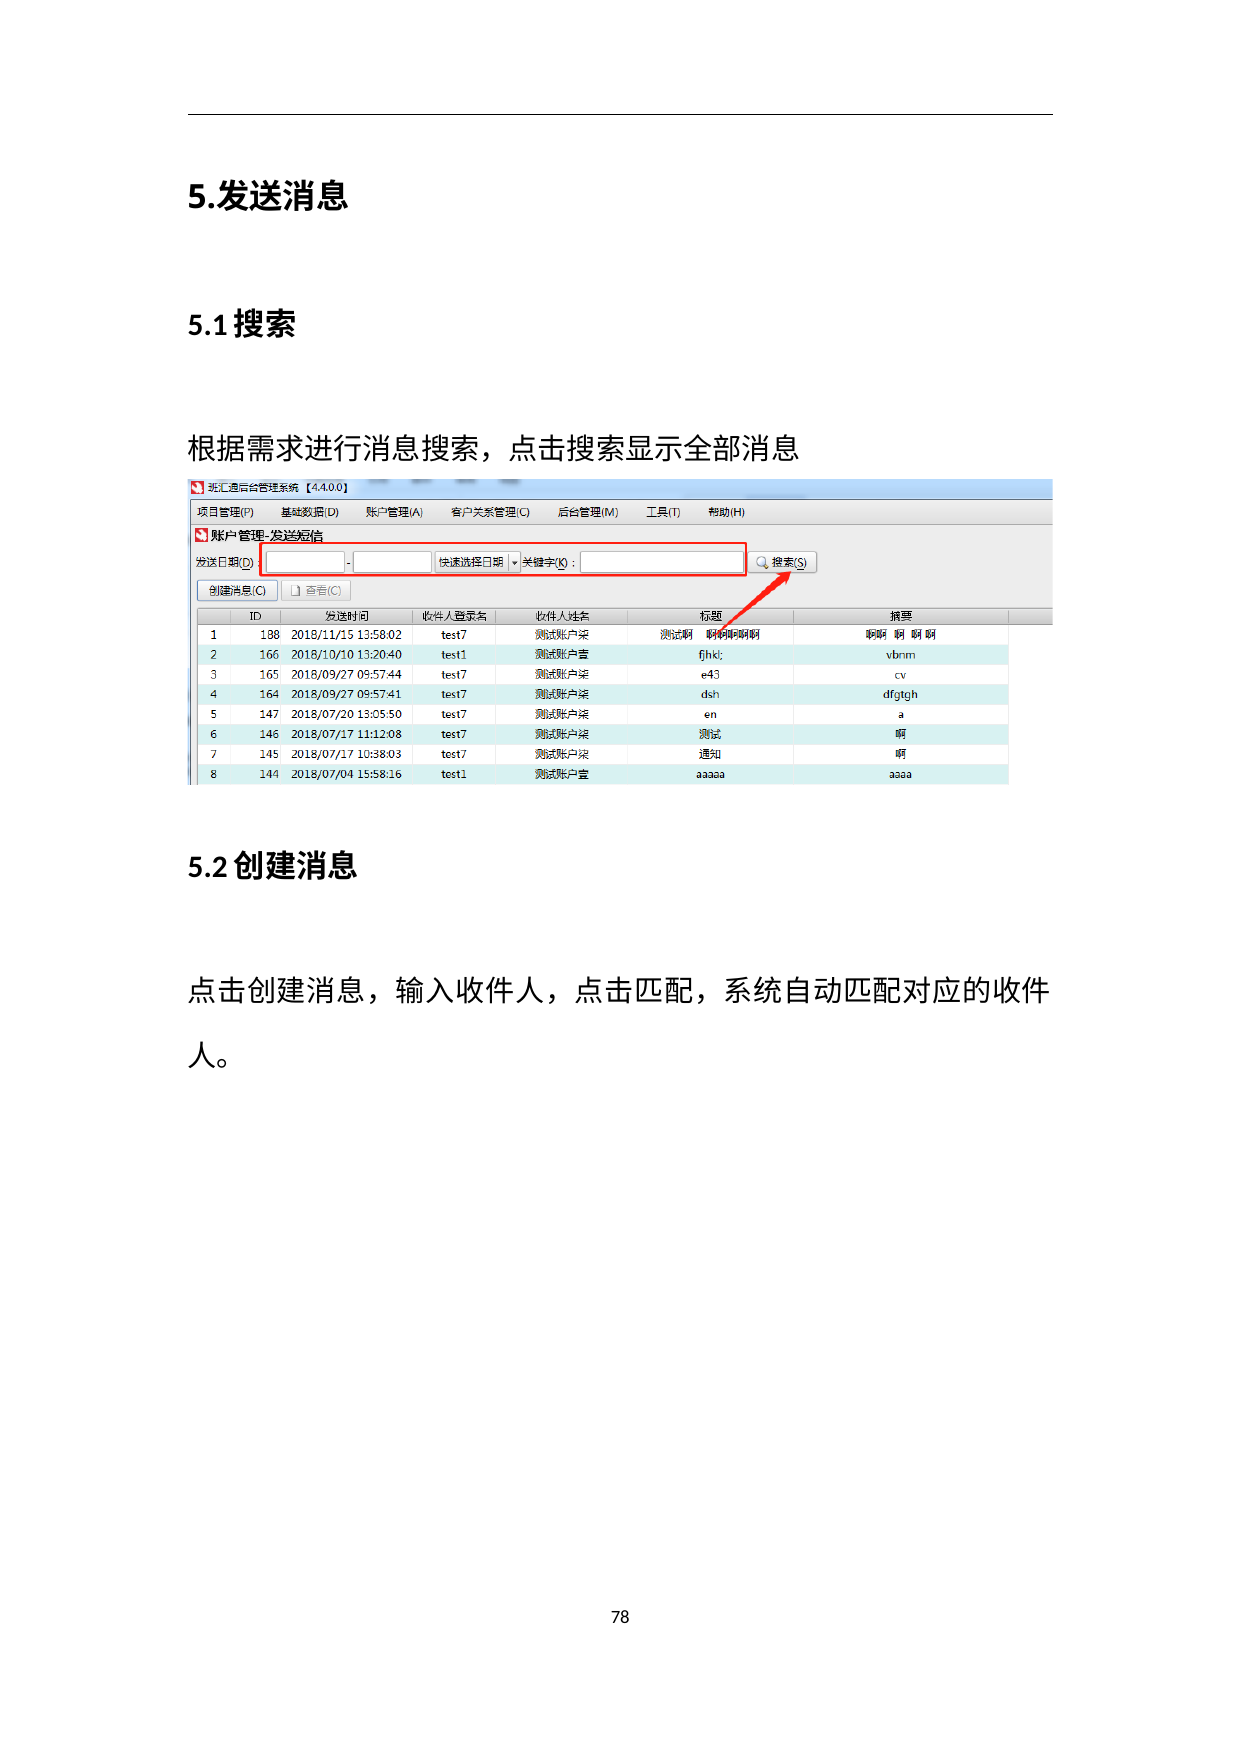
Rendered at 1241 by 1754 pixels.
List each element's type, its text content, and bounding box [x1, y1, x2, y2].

text 根据需求进行消息搜索，点击搜索显示全部消息 [187, 414, 1053, 479]
subtitle 5.发送消息 [187, 162, 1053, 227]
subtitle 5.1搜索 [187, 289, 1053, 354]
text 点击创建消息，输入收件人，点击匹配，系统自动匹配对应的收件人。 [187, 956, 1053, 1086]
picture [187, 479, 1053, 785]
subtitle 5.2创建消息 [187, 831, 1053, 896]
